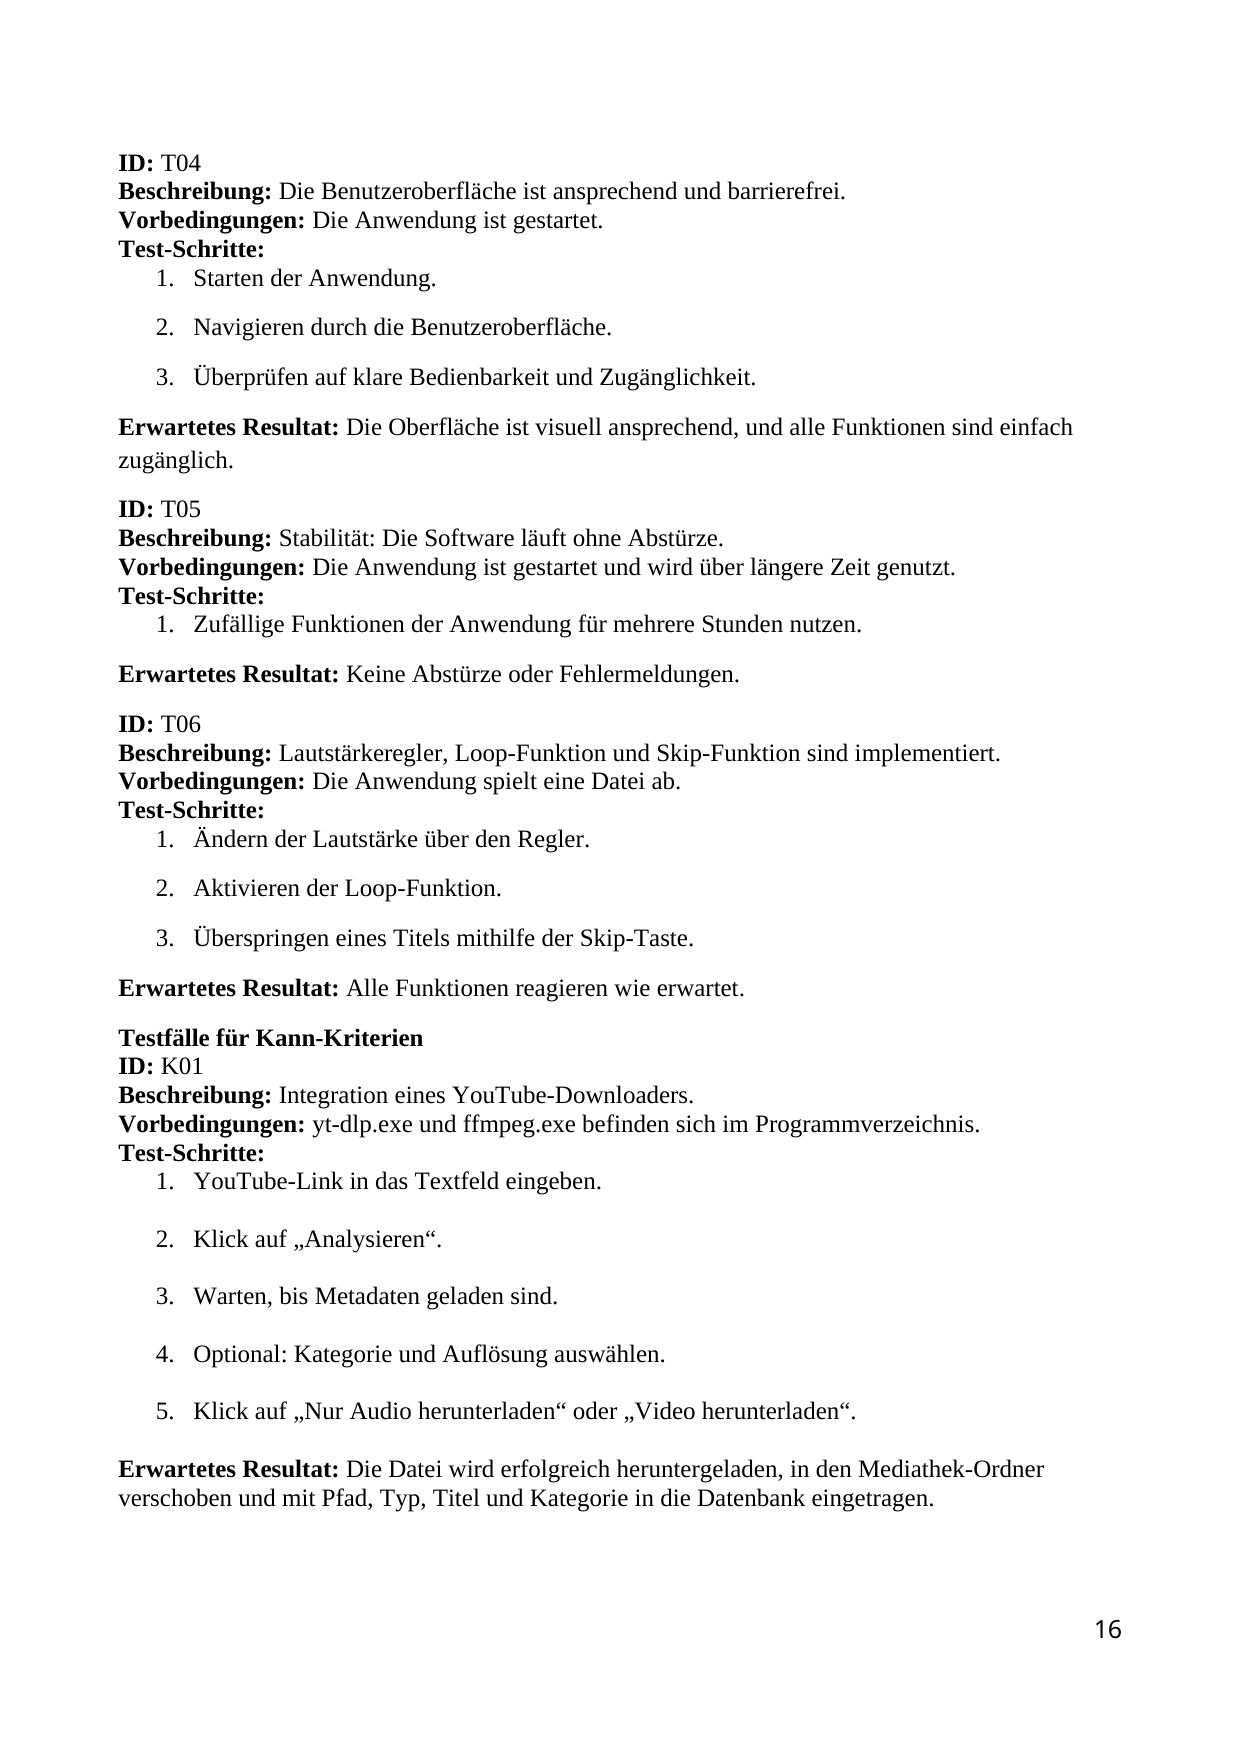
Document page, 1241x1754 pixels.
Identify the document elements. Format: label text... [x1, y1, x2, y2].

text ID: T05 Beschreibung: Stabilität: Die Software läuft ohne Abstürze. Vorbedingungen: Die Anwendung ist gestartet und wird über längere Zeit genutzt. Test-Schritte: [118, 494, 1122, 609]
list Überspringen eines Titels mithilfe der Skip-Taste. [156, 923, 1122, 952]
list Klick auf „Analysieren“. [156, 1224, 1122, 1253]
list Klick auf „Nur Audio herunterladen“ oder „Video herunterladen“. [156, 1396, 1122, 1425]
list Optional: Kategorie und Auflösung auswählen. [156, 1339, 1122, 1368]
text Erwartetes Resultat: Die Oberfläche ist visuell ansprechend, und alle Funktionen sind einfach zugänglich. [118, 412, 1122, 473]
text Erwartetes Resultat: Die Datei wird erfolgreich heruntergeladen, in den Mediathek-Ordner verschoben und mit Pfad, Typ, Titel und Kategorie in die Datenbank eingetragen. [118, 1454, 1122, 1511]
text ID: T06 Beschreibung: Lautstärkeregler, Loop-Funktion und Skip-Funktion sind implementiert. Vorbedingungen: Die Anwendung spielt eine Datei ab. Test-Schritte: [118, 709, 1122, 824]
list Warten, bis Metadaten geladen sind. [156, 1281, 1122, 1310]
list YouTube-Link in das Textfeld eingeben. [156, 1166, 1122, 1195]
text Erwartetes Resultat: Alle Funktionen reagieren wie erwartet. [118, 973, 1122, 1002]
list Aktivieren der Loop-Funktion. [156, 873, 1122, 902]
list Ändern der Lautstärke über den Regler. [156, 824, 1122, 853]
list Starten der Anwendung. [156, 263, 1122, 291]
text Testfälle für Kann-Kriterien [118, 1023, 1122, 1051]
text Erwartetes Resultat: Keine Abstürze oder Fehlermeldungen. [118, 659, 1122, 688]
list Zufällige Funktionen der Anwendung für mehrere Stunden nutzen. [156, 609, 1122, 638]
text ID: T04 Beschreibung: Die Benutzeroberfläche ist ansprechend und barrierefrei. Vorbedingungen: Die Anwendung ist gestartet. Test-Schritte: [118, 148, 1122, 263]
list Navigieren durch die Benutzeroberfläche. [156, 312, 1122, 341]
list Überprüfen auf klare Bedienbarkeit und Zugänglichkeit. [156, 362, 1122, 391]
text ID: K01 Beschreibung: Integration eines YouTube-Downloaders. Vorbedingungen: yt-dlp.exe und ffmpeg.exe befinden sich im Programmverzeichnis. Test-Schritte: [118, 1051, 1122, 1166]
